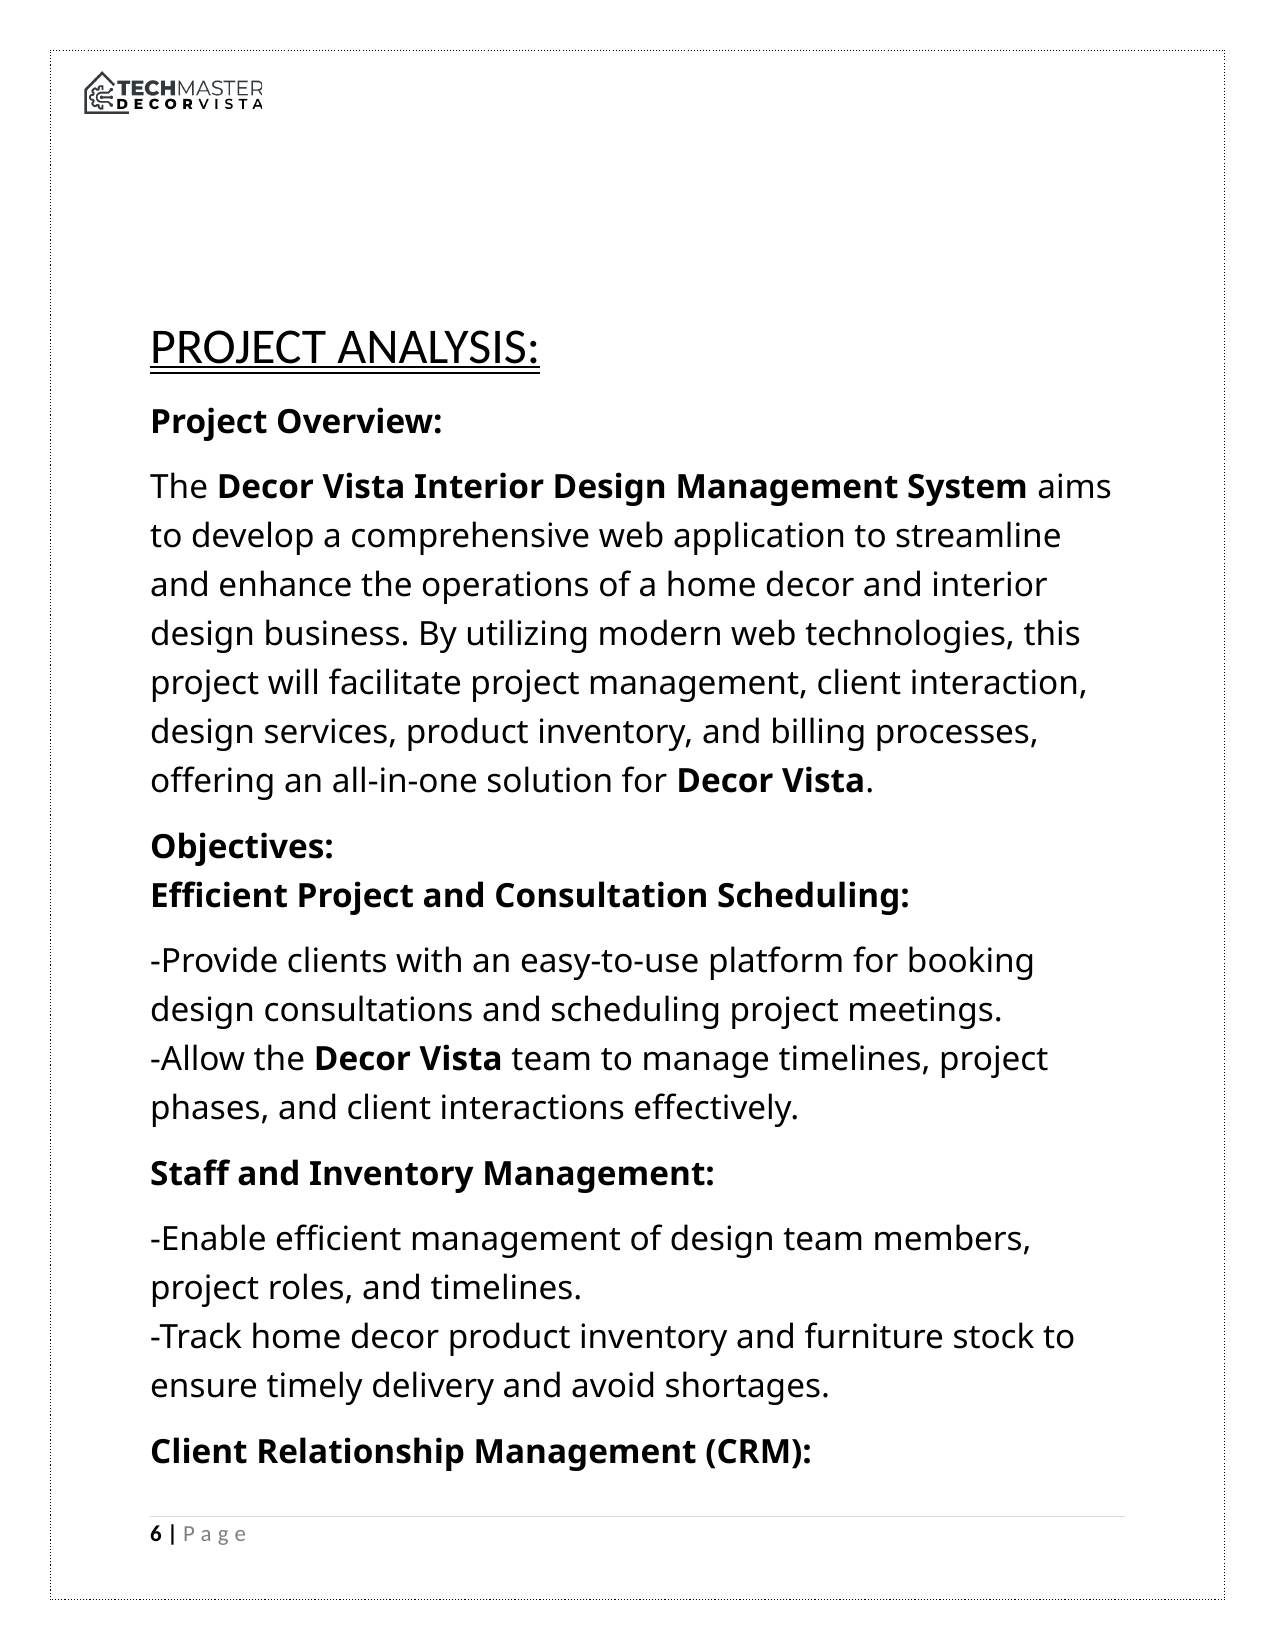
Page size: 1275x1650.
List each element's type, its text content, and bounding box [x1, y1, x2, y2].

picture [84, 71, 263, 114]
text The Decor Vista Interior Design Management System aims to develop a comprehensive web application to streamline and enhance the operations of a home decor and interior design business. By utilizing modern web technologies, this project will facilitate project management, client interaction, design services, product inventory, and billing processes, offering an all-in-one solution for Decor Vista. [150, 463, 1125, 802]
text Project Overview: [150, 397, 1125, 443]
text PROJECT ANALYSIS: [150, 315, 1125, 376]
text -Provide clients with an easy-to-use platform for booking design consultations and scheduling project meetings. -Allow the Decor Vista team to manage timelines, project phases, and client interactions effectively. [150, 937, 1125, 1129]
text -Enable efficient management of design team members, project roles, and timelines. -Track home decor product inventory and furniture stock to ensure timely delivery and avoid shortages. [150, 1215, 1125, 1407]
text Objectives: Efficient Project and Consultation Scheduling: [150, 822, 1125, 917]
text Client Relationship Management (CRM): [150, 1428, 1125, 1473]
text Staff and Inventory Management: [150, 1149, 1125, 1195]
